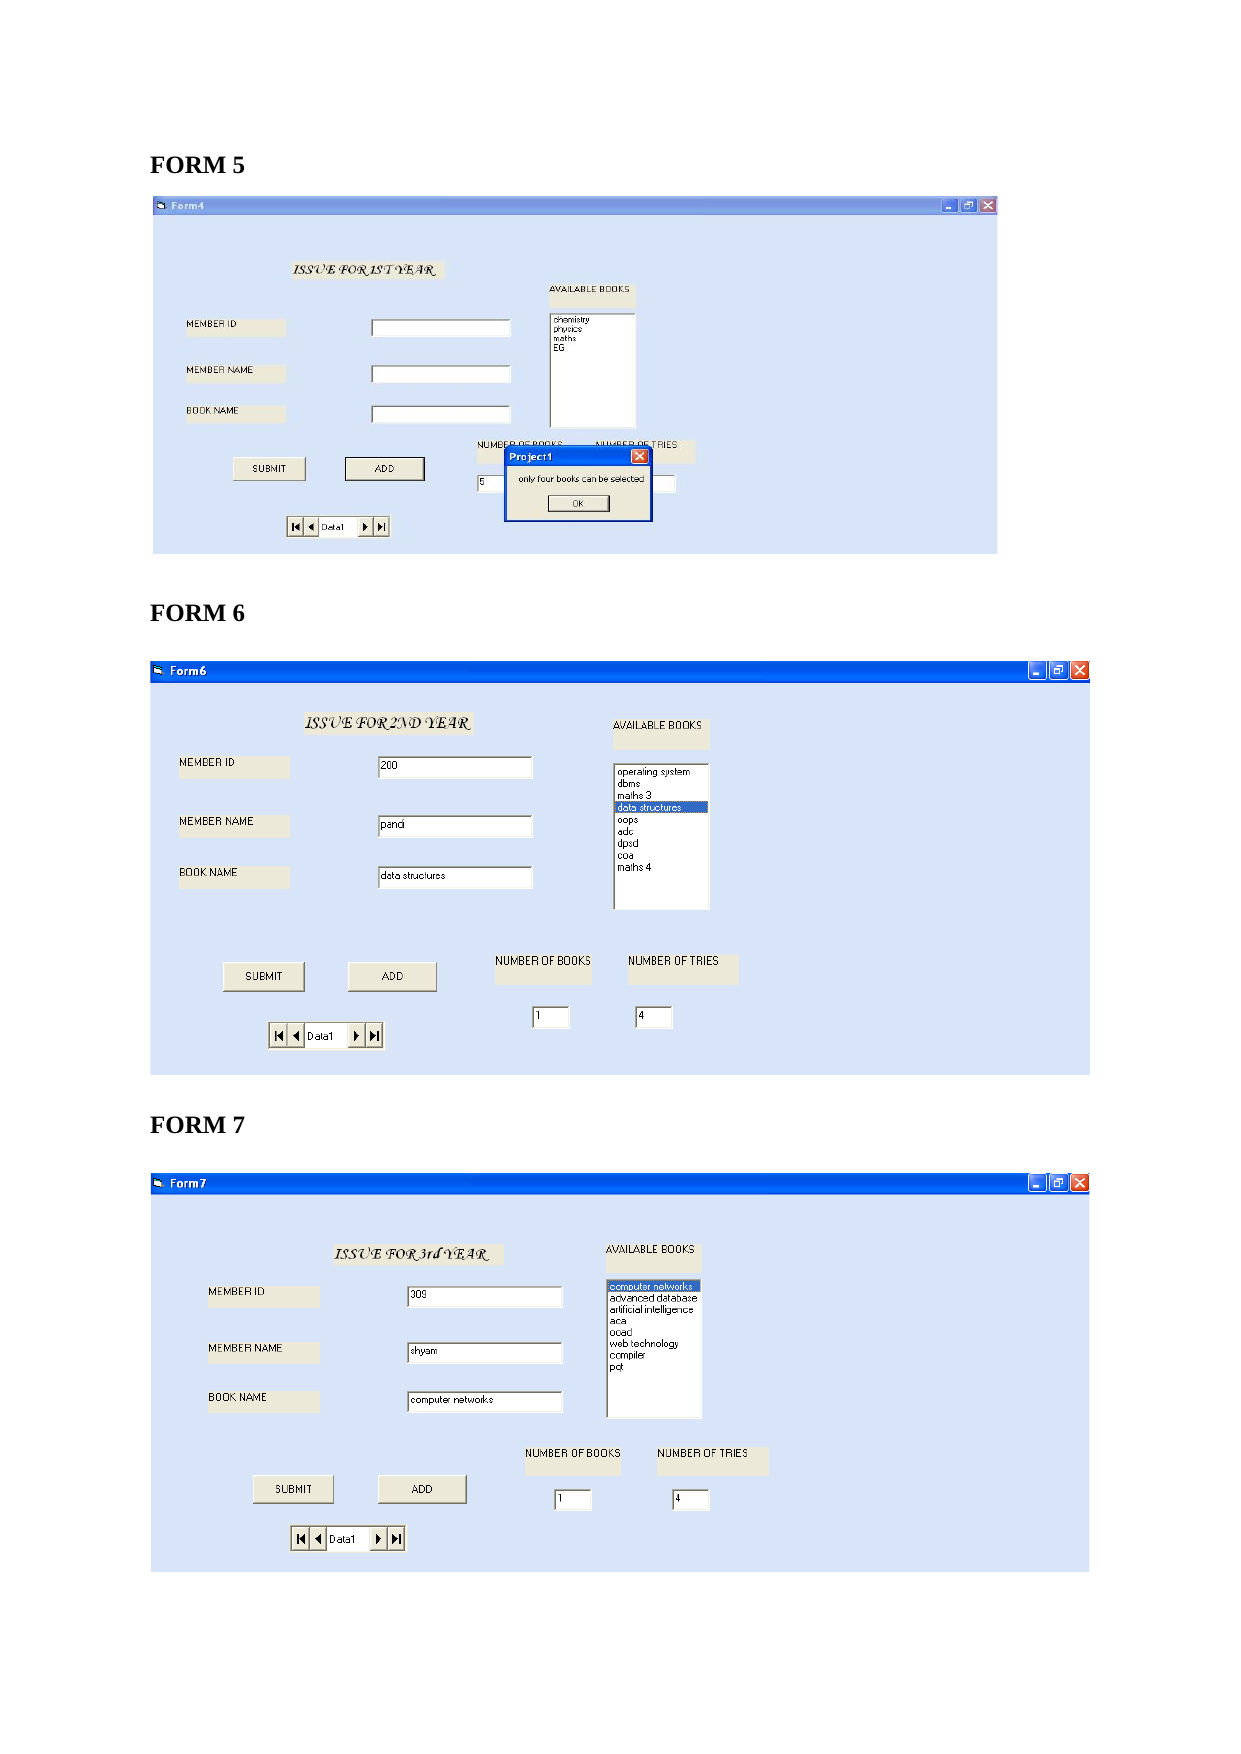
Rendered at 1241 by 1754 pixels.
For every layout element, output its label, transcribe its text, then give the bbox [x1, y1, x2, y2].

text FORM 5 [150, 150, 1090, 179]
text FORM 7 [150, 1110, 1090, 1138]
text FORM 6 [150, 598, 1090, 626]
